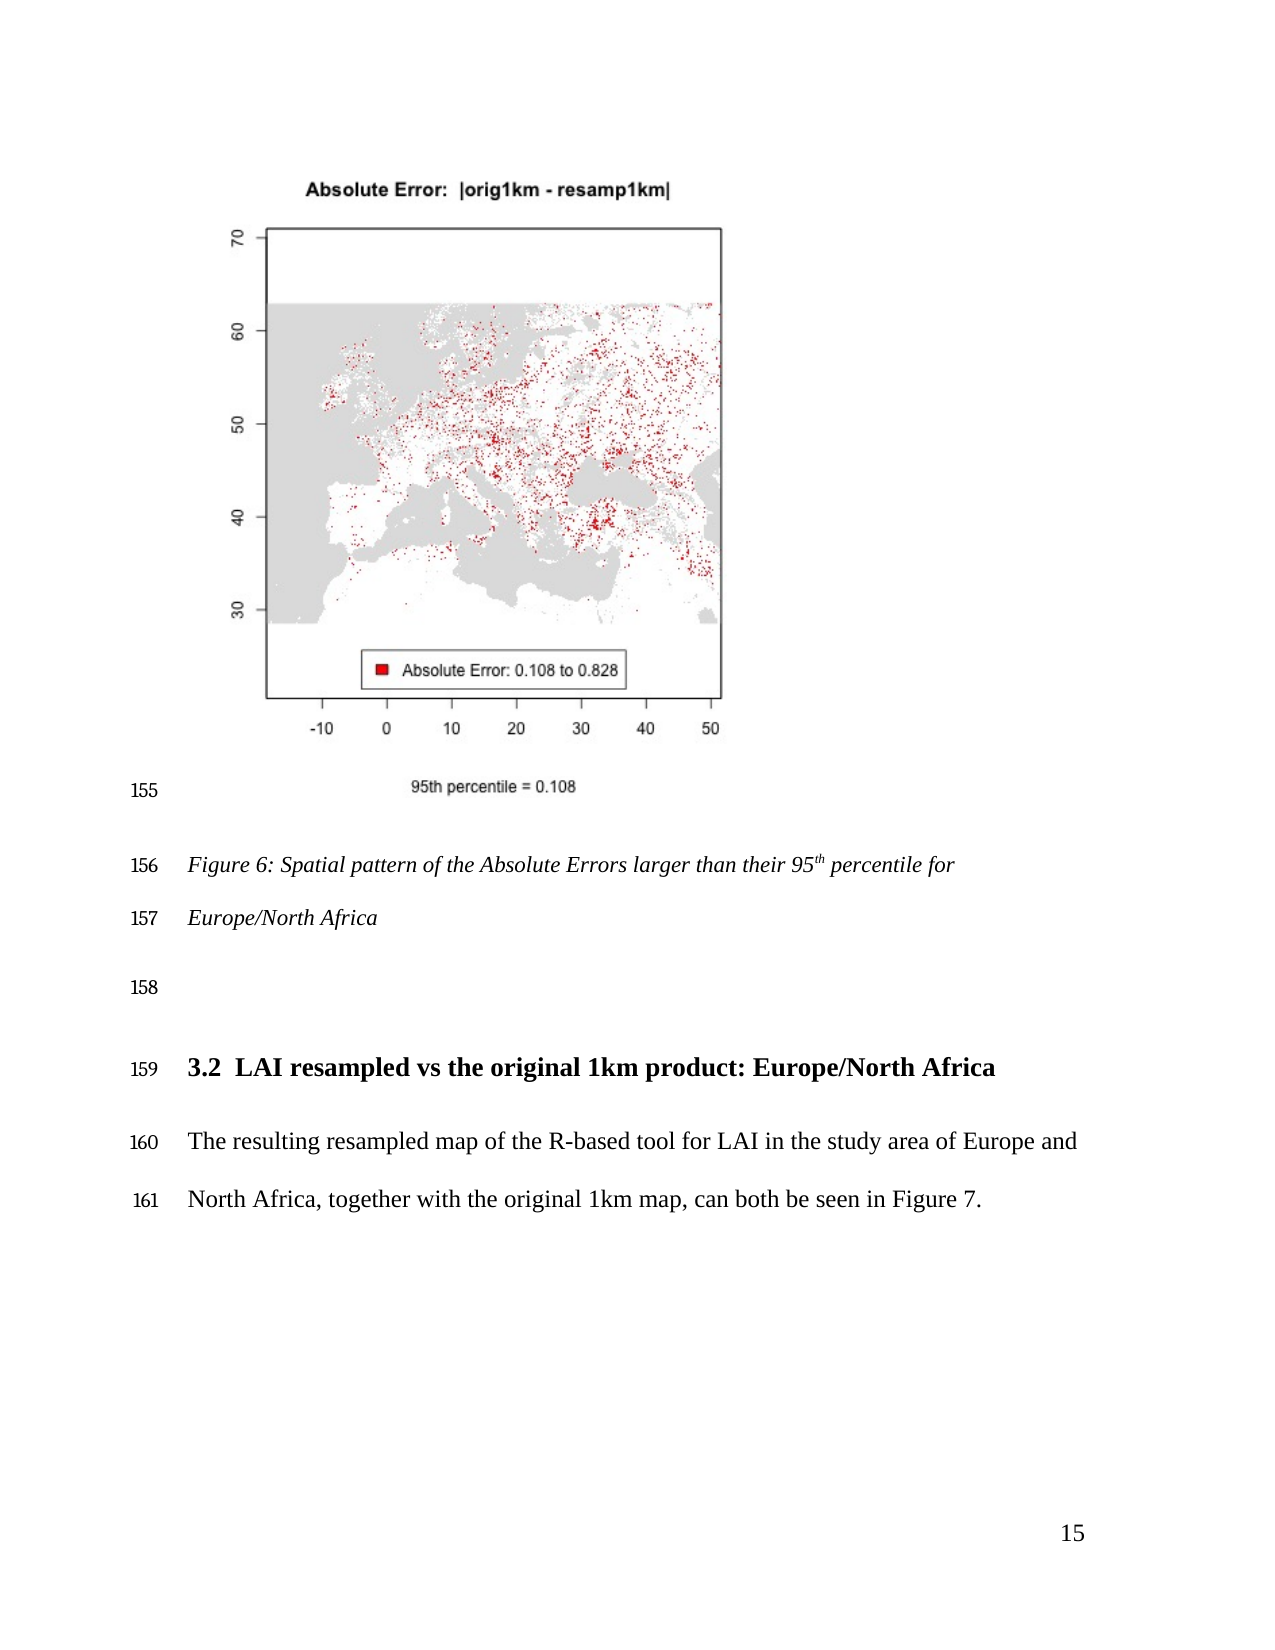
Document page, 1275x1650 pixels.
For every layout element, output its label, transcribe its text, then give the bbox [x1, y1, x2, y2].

subtitle LAI resampled vs the original 1km product: Europe/North Africa [187, 1052, 1087, 1083]
text Figure 6: Spatial pattern of the Absolute Errors larger than their 95th percentile for Europe/North Africa [187, 851, 1087, 930]
text The resulting resampled map of the R-based tool for LAI in the study area of Europe and North Africa, together with the original 1km map, can both be seen in Figure 7. [187, 1126, 1087, 1213]
picture [187, 150, 835, 798]
